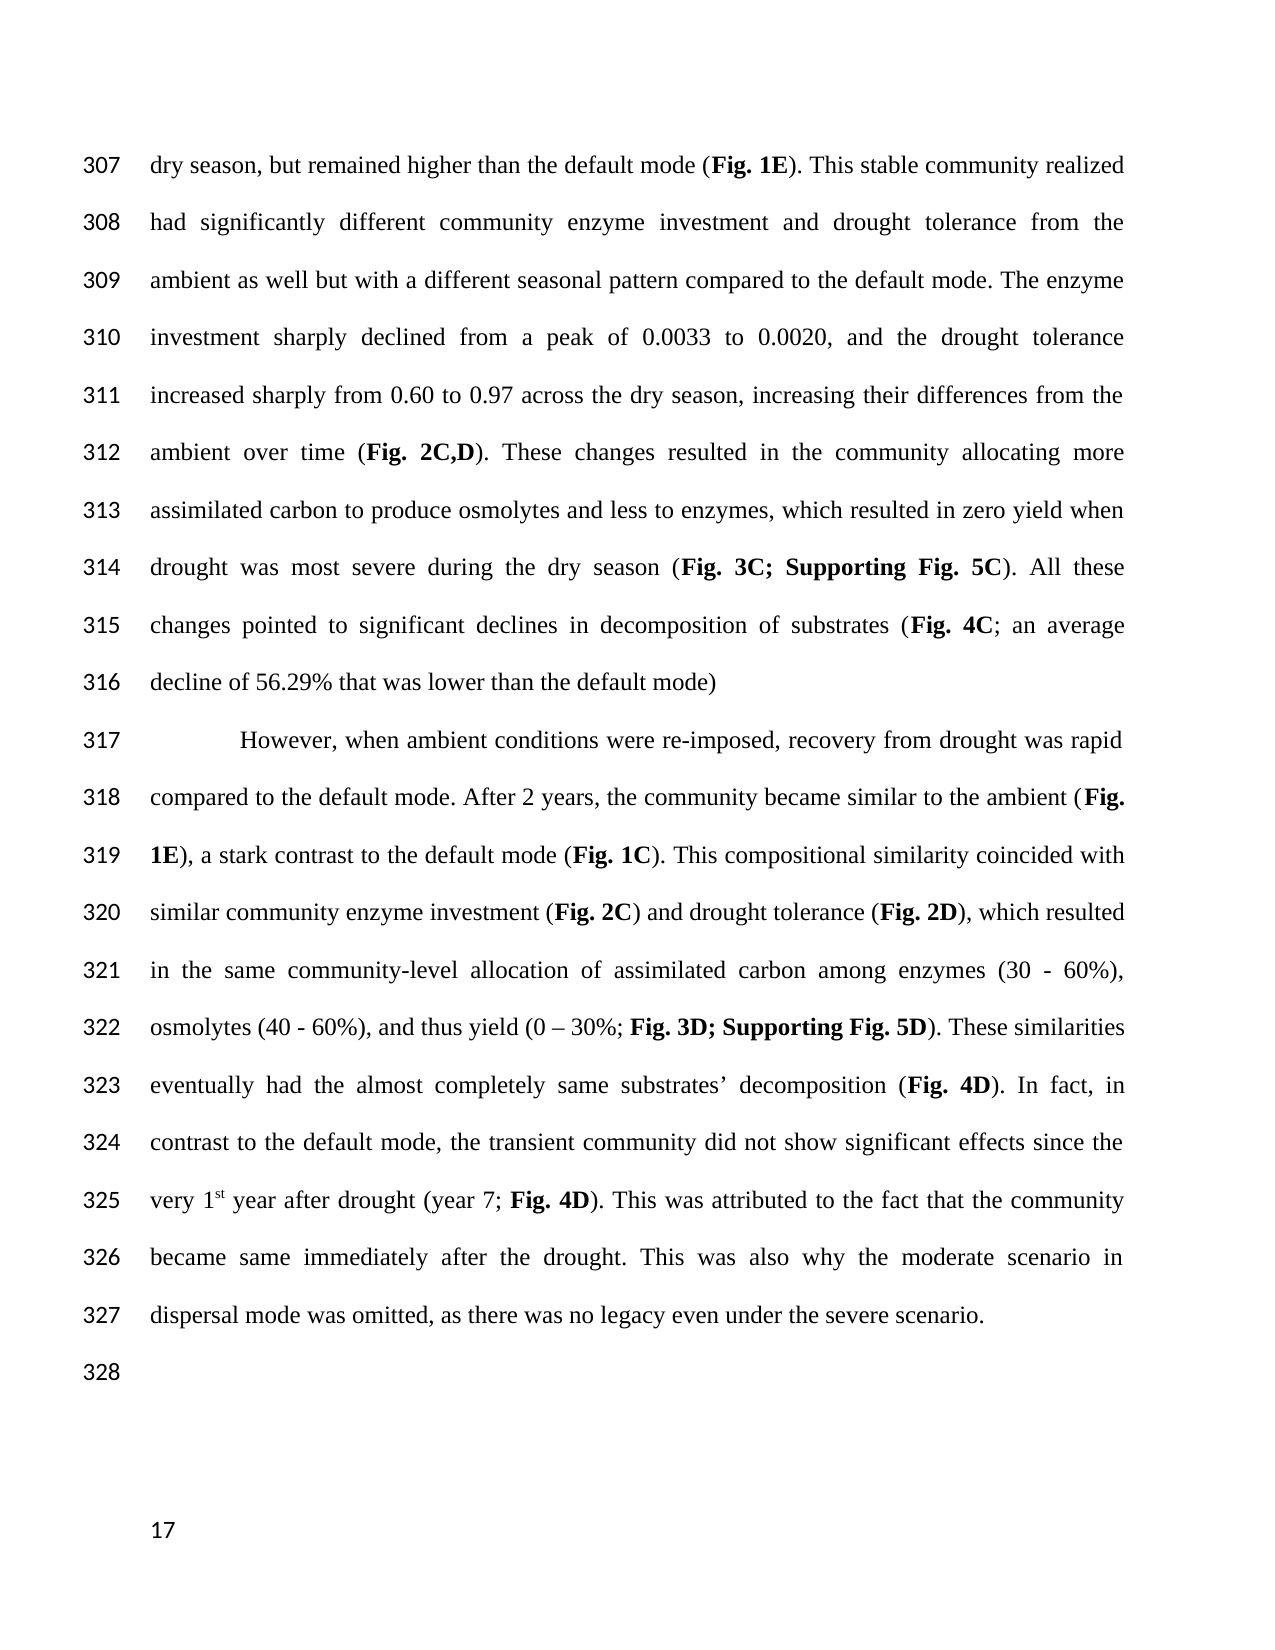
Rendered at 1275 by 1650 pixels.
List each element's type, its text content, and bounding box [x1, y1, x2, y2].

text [150, 150, 1125, 696]
text However, when ambient conditions were re-imposed, recovery from drought was rapid compared to the default mode. After 2 years, the community became similar to the ambient (Fig. 1E), a stark contrast to the default mode (Fig. 1C). This compositional similarity coincided with similar community enzyme investment (Fig. 2C) and drought tolerance (Fig. 2D), which resulted in the same community-level allocation of assimilated carbon among enzymes (30 - 60%), osmolytes (40 - 60%), and thus yield (0 – 30%; Fig. 3D; Supporting Fig. 5D). These similarities eventually had the almost completely same substrates’ decomposition (Fig. 4D). In fact, in contrast to the default mode, the transient community did not show significant effects since the very 1st year after drought (year 7; Fig. 4D). This was attributed to the fact that the community became same immediately after the drought. This was also why the moderate scenario in dispersal mode was omitted, as there was no legacy even under the severe scenario. [150, 725, 1125, 1329]
